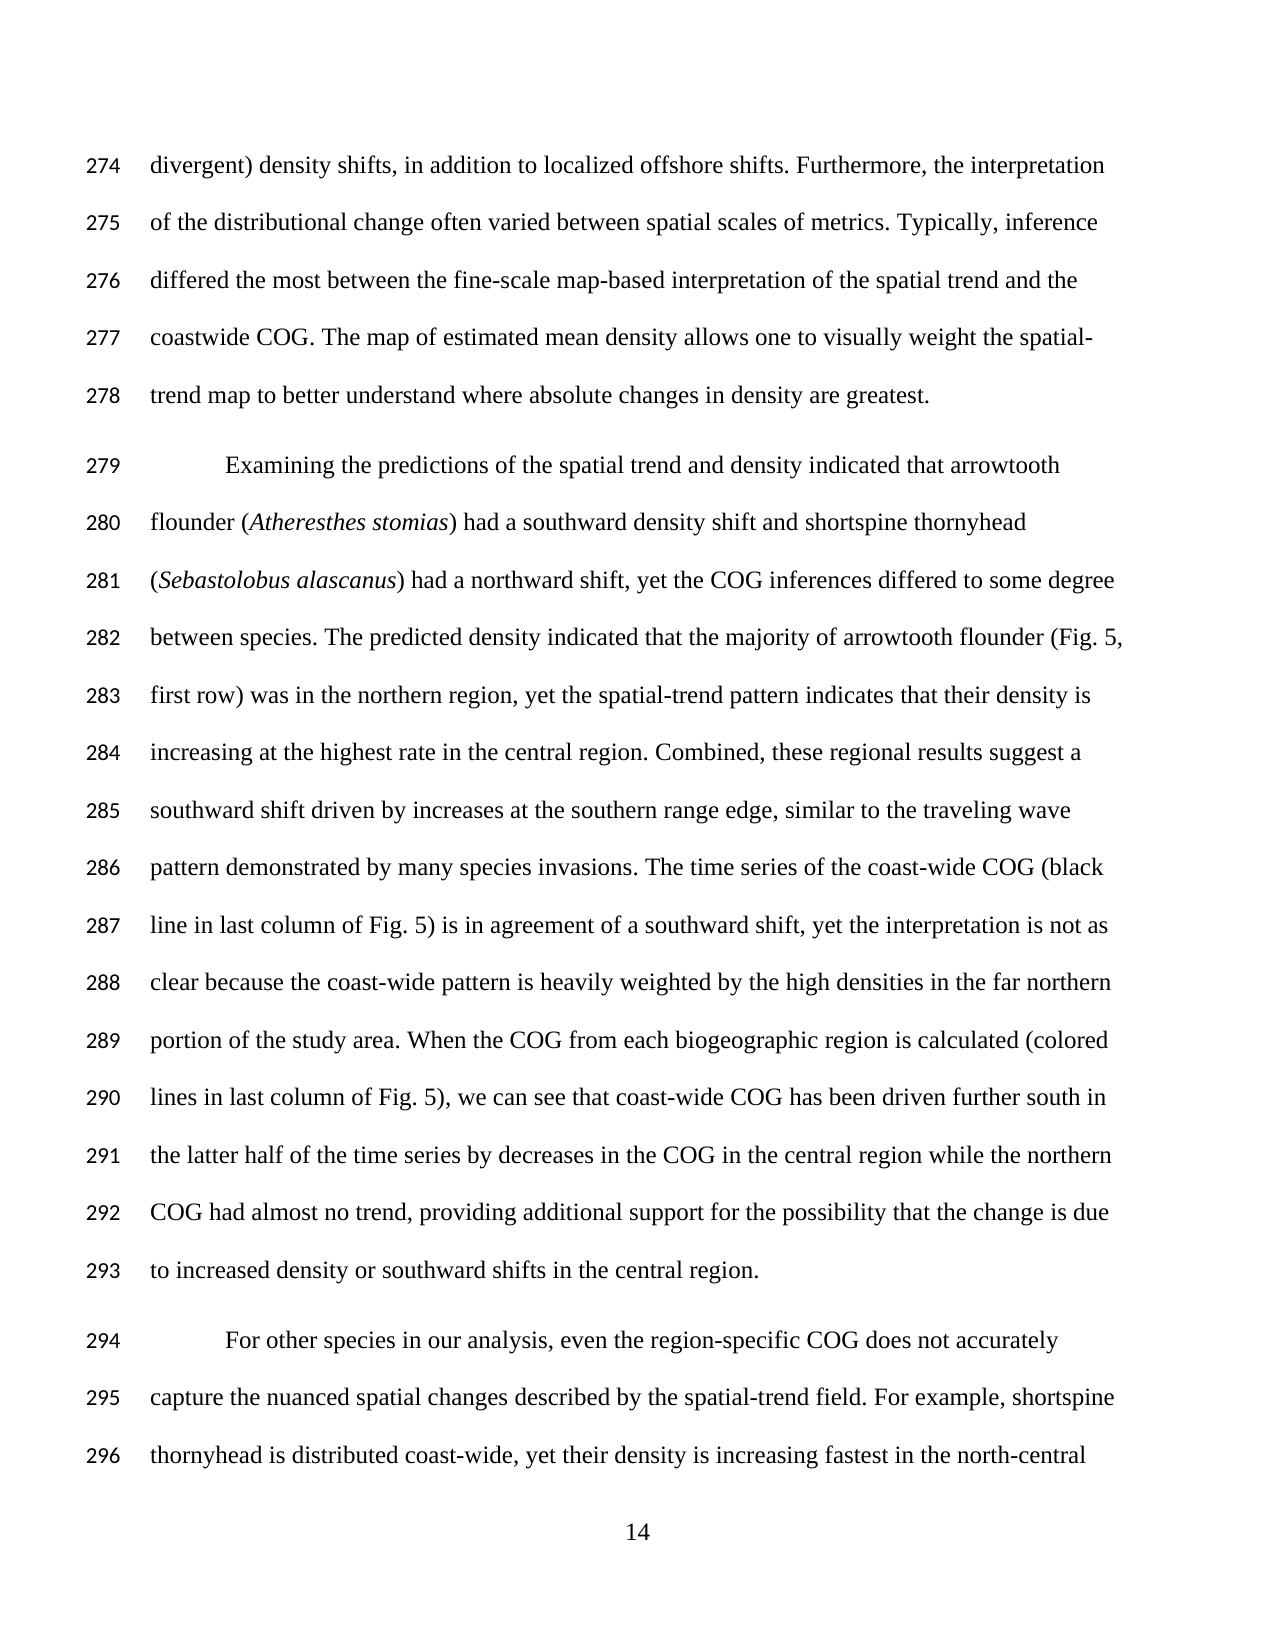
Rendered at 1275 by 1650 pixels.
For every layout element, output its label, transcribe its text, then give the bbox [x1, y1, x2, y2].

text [150, 150, 1125, 409]
text Examining the predictions of the spatial trend and density indicated that arrowtooth flounder (Atheresthes stomias) had a southward density shift and shortspine thornyhead (Sebastolobus alascanus) had a northward shift, yet the COG inferences differed to some degree between species. The predicted density indicated that the majority of arrowtooth flounder (Fig. 5, first row) was in the northern region, yet the spatial-trend pattern indicates that their density is increasing at the highest rate in the central region. Combined, these regional results suggest a southward shift driven by increases at the southern range edge, similar to the traveling wave pattern demonstrated by many species invasions. The time series of the coast-wide COG (black line in last column of Fig. 5) is in agreement of a southward shift, yet the interpretation is not as clear because the coast-wide pattern is heavily weighted by the high densities in the far northern portion of the study area. When the COG from each biogeographic region is calculated (colored lines in last column of Fig. 5), we can see that coast-wide COG has been driven further south in the latter half of the time series by decreases in the COG in the central region while the northern COG had almost no trend, providing additional support for the possibility that the change is due to increased density or southward shifts in the central region. [150, 450, 1125, 1284]
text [150, 1325, 1125, 1469]
